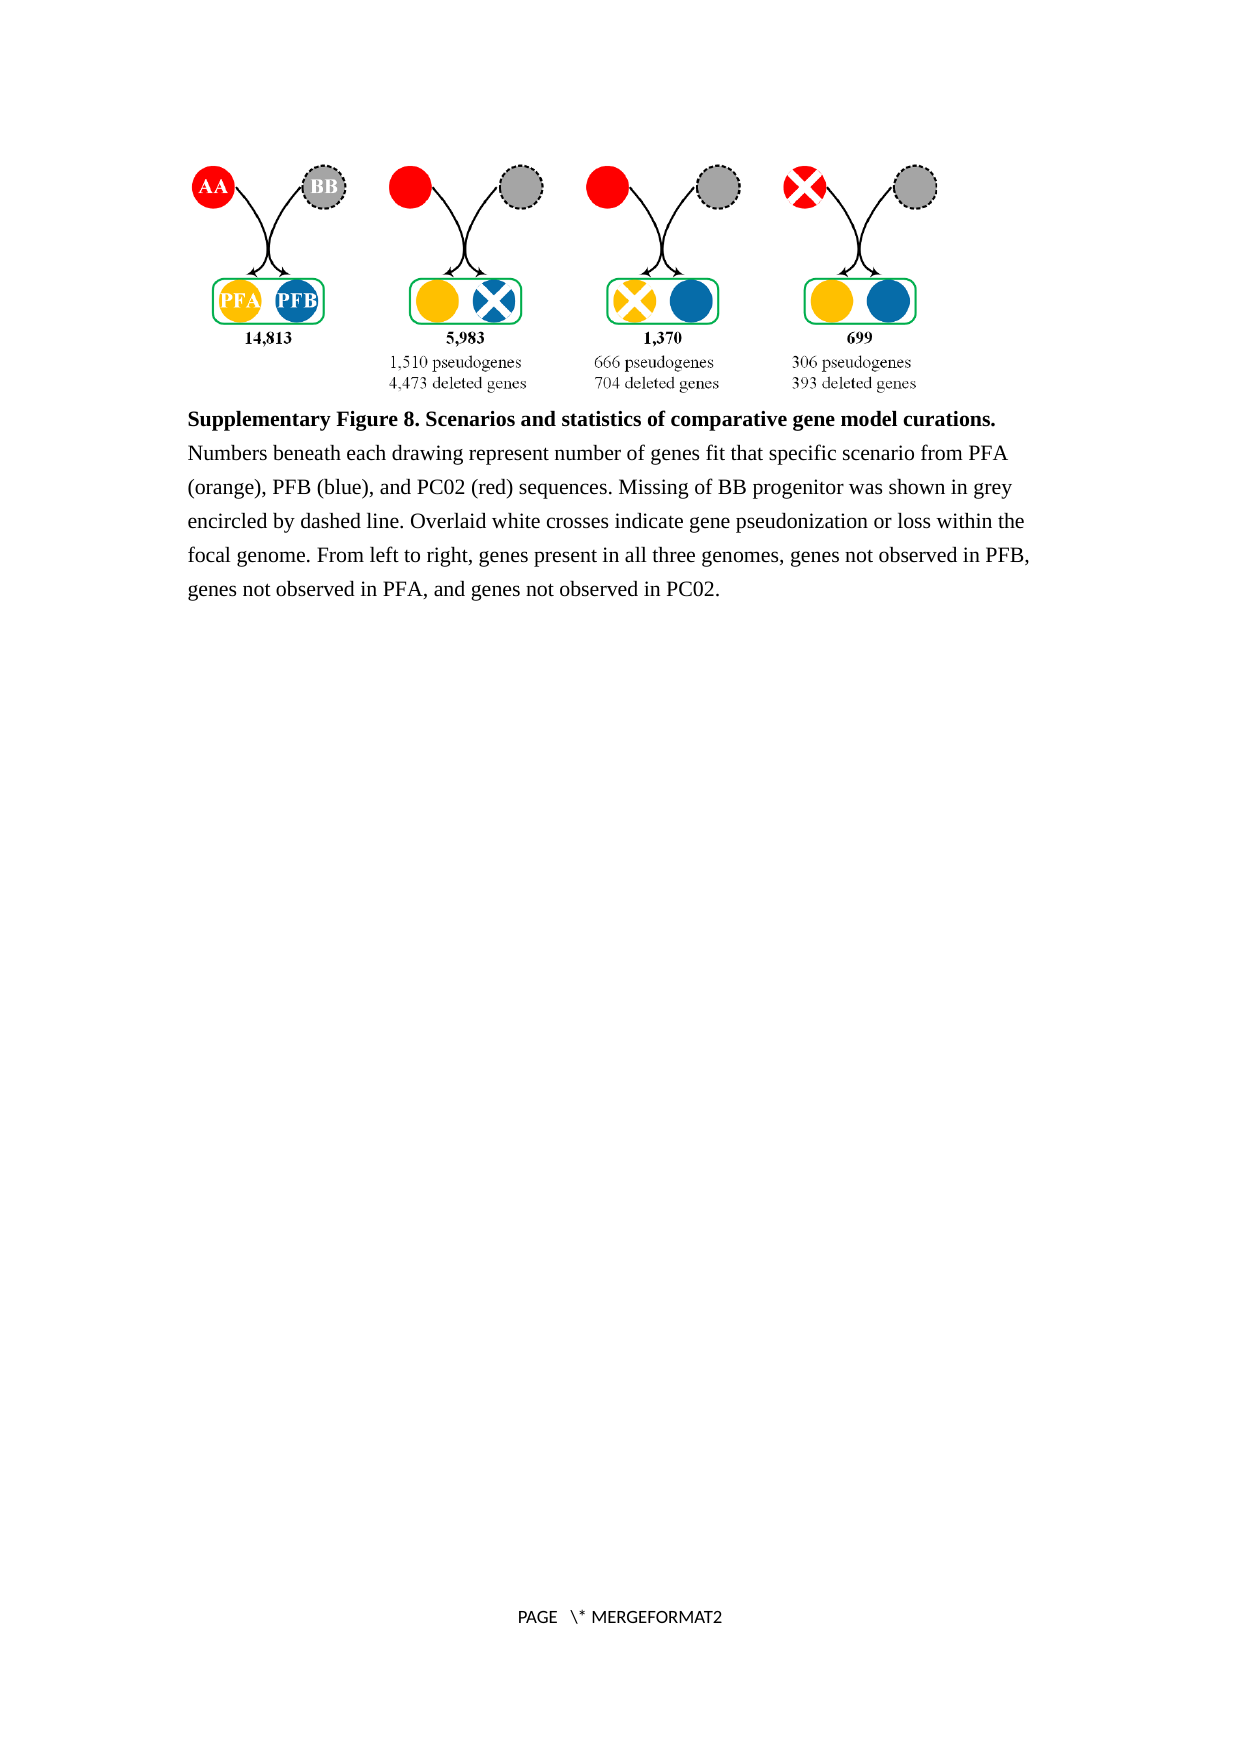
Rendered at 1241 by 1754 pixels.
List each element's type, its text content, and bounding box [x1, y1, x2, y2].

text Supplementary Figure 8. Scenarios and statistics of comparative gene model curations. Numbers beneath each drawing represent number of genes fit that specific scenario from PFA (orange), PFB (blue), and PC02 (red) sequences. Missing of BB progenitor was shown in grey encircled by dashed line. Overlaid white crosses indicate gene pseudonization or loss within the focal genome. From left to right, genes present in all three genomes, genes not observed in PFB, genes not observed in PFA, and genes not observed in PC02. [187, 402, 1053, 605]
picture [187, 164, 938, 401]
